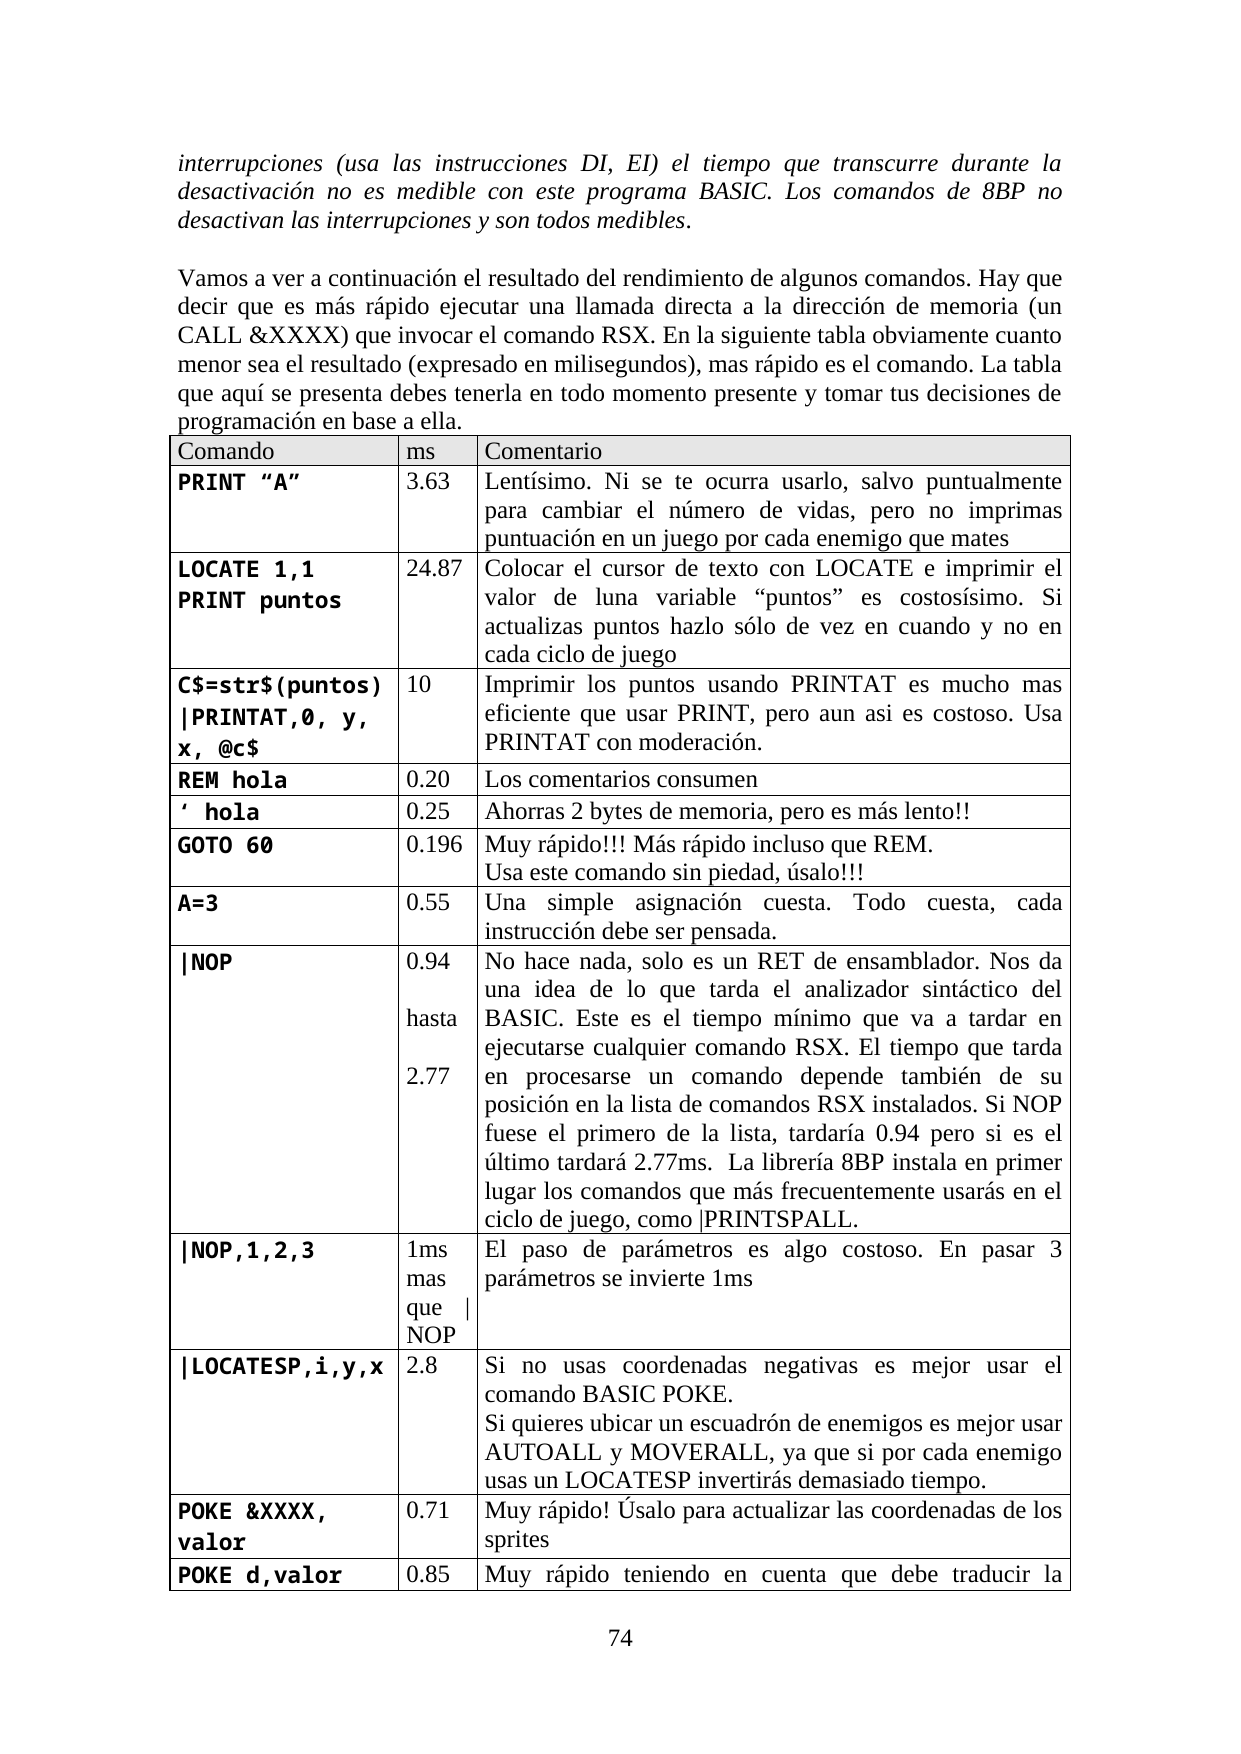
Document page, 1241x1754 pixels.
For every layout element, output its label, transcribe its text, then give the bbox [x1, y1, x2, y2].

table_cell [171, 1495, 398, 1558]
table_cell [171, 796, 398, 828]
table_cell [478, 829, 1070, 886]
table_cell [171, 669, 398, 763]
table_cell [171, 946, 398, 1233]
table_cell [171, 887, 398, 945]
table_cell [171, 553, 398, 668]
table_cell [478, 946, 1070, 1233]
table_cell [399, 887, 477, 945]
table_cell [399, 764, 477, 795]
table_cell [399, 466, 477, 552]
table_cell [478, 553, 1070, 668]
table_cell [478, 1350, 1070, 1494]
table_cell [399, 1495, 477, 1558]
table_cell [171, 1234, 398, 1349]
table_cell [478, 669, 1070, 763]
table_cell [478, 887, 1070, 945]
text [177, 148, 1063, 234]
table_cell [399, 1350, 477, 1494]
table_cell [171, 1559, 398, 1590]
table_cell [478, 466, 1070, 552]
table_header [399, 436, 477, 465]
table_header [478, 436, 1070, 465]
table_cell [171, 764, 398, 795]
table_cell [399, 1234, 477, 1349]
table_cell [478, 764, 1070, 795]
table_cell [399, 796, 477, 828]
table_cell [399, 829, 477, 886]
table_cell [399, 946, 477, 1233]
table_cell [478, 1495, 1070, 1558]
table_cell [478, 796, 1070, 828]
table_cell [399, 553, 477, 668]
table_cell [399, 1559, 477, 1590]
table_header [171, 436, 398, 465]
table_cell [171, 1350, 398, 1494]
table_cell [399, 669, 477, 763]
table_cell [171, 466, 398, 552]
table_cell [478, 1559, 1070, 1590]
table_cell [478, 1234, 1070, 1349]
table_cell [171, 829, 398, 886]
text Vamos a ver a continuación el resultado del rendimiento de algunos comandos. Hay que decir que es más rápido ejecutar una llamada directa a la dirección de memoria (un CALL &XXXX) que invocar el comando RSX. En la siguiente tabla obviamente cuanto menor sea el resultado (expresado en milisegundos), mas rápido es el comando. La tabla que aquí se presenta debes tenerla en todo momento presente y tomar tus decisiones de programación en base a ella. [177, 263, 1063, 435]
